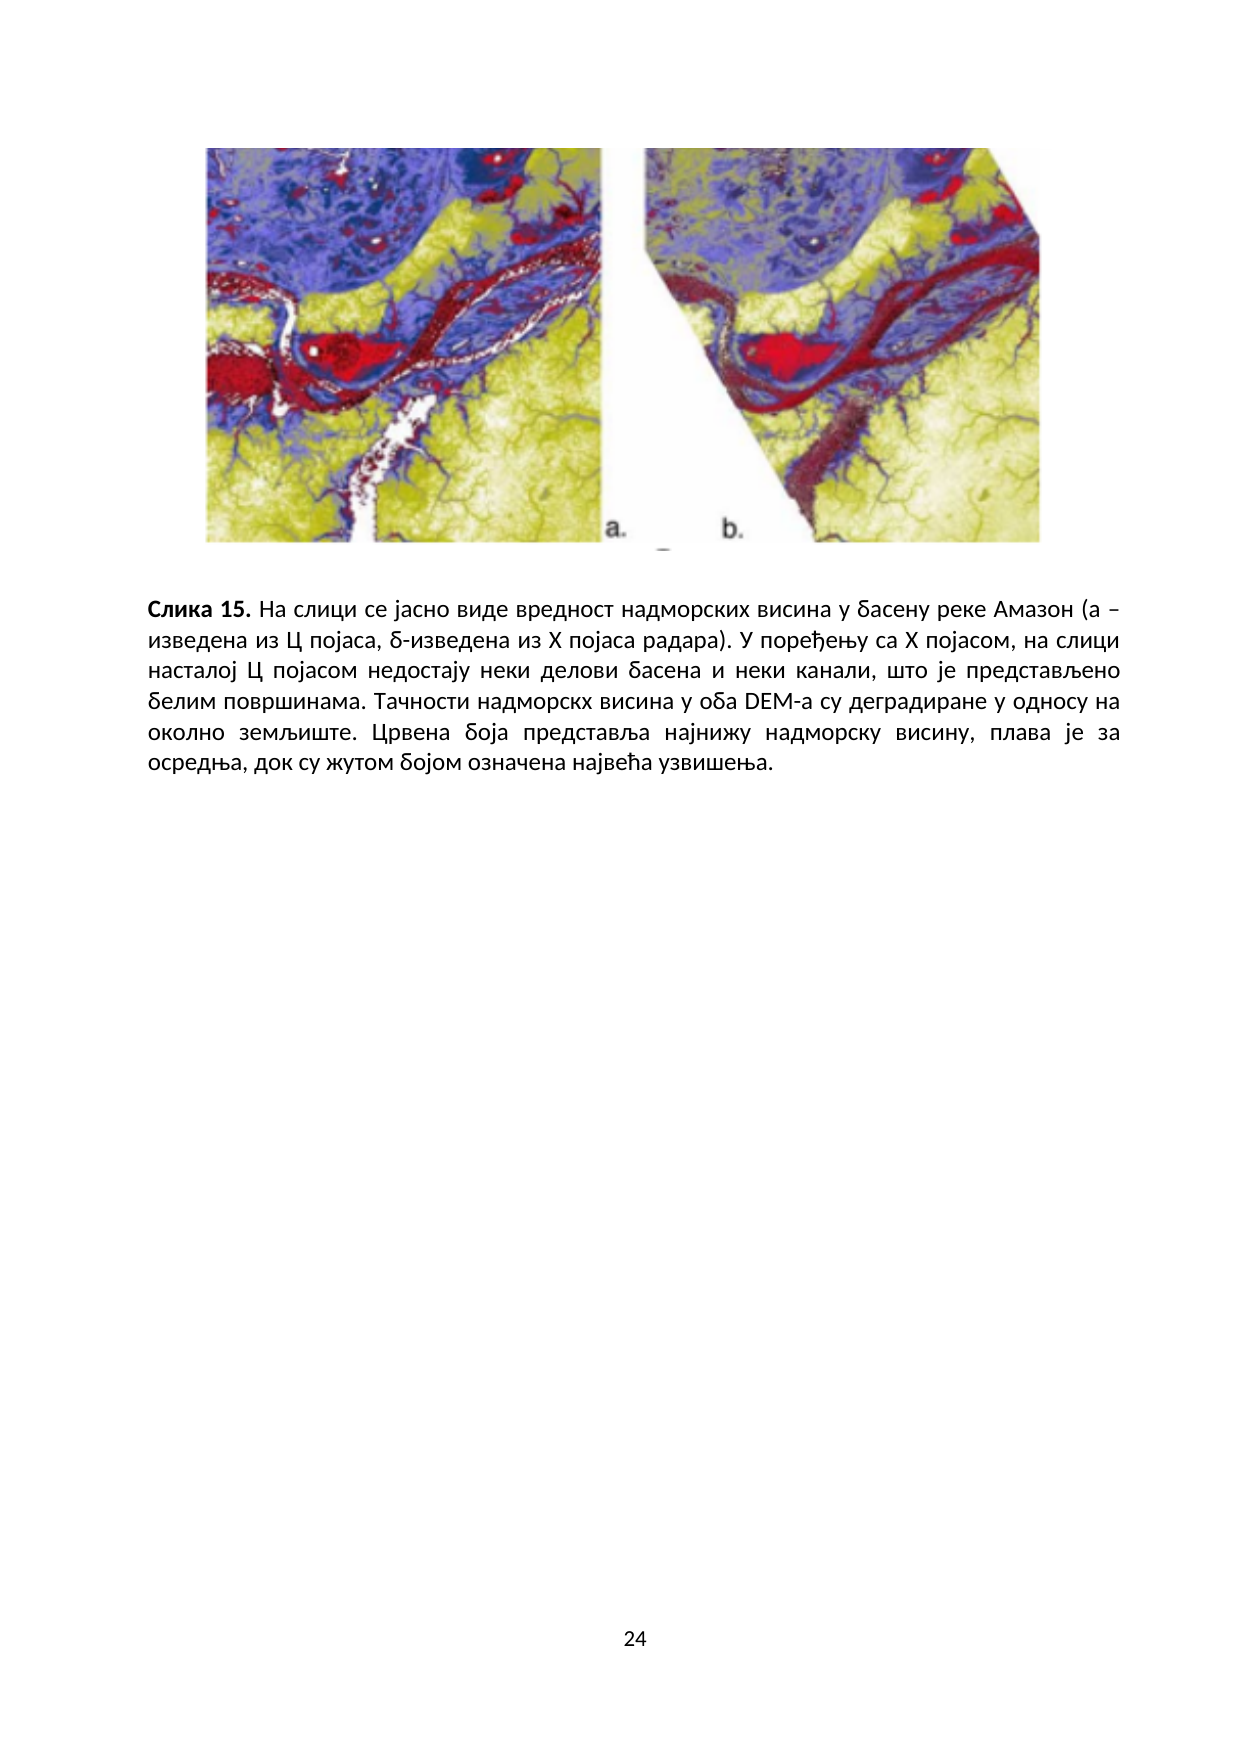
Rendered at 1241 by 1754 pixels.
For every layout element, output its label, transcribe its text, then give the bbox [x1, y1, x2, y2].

text Слика 15. На слици се јасно виде вредност надморских висина у басену реке Амазон (а – изведена из Ц појаса, б-изведена из X појаса радара). У поређењу са X појасом, на слици насталој Ц појасом недостају неки делови басена и неки канали, што је представљено белим површинама. Тачности надморскх висина у оба DEM-а су деградиране у односу на околно земљиште. Црвена боја представља најнижу надморску висину, плава је за осредња, док су жутом бојом означена највећа узвишења. [148, 593, 1122, 777]
picture [200, 148, 1052, 551]
